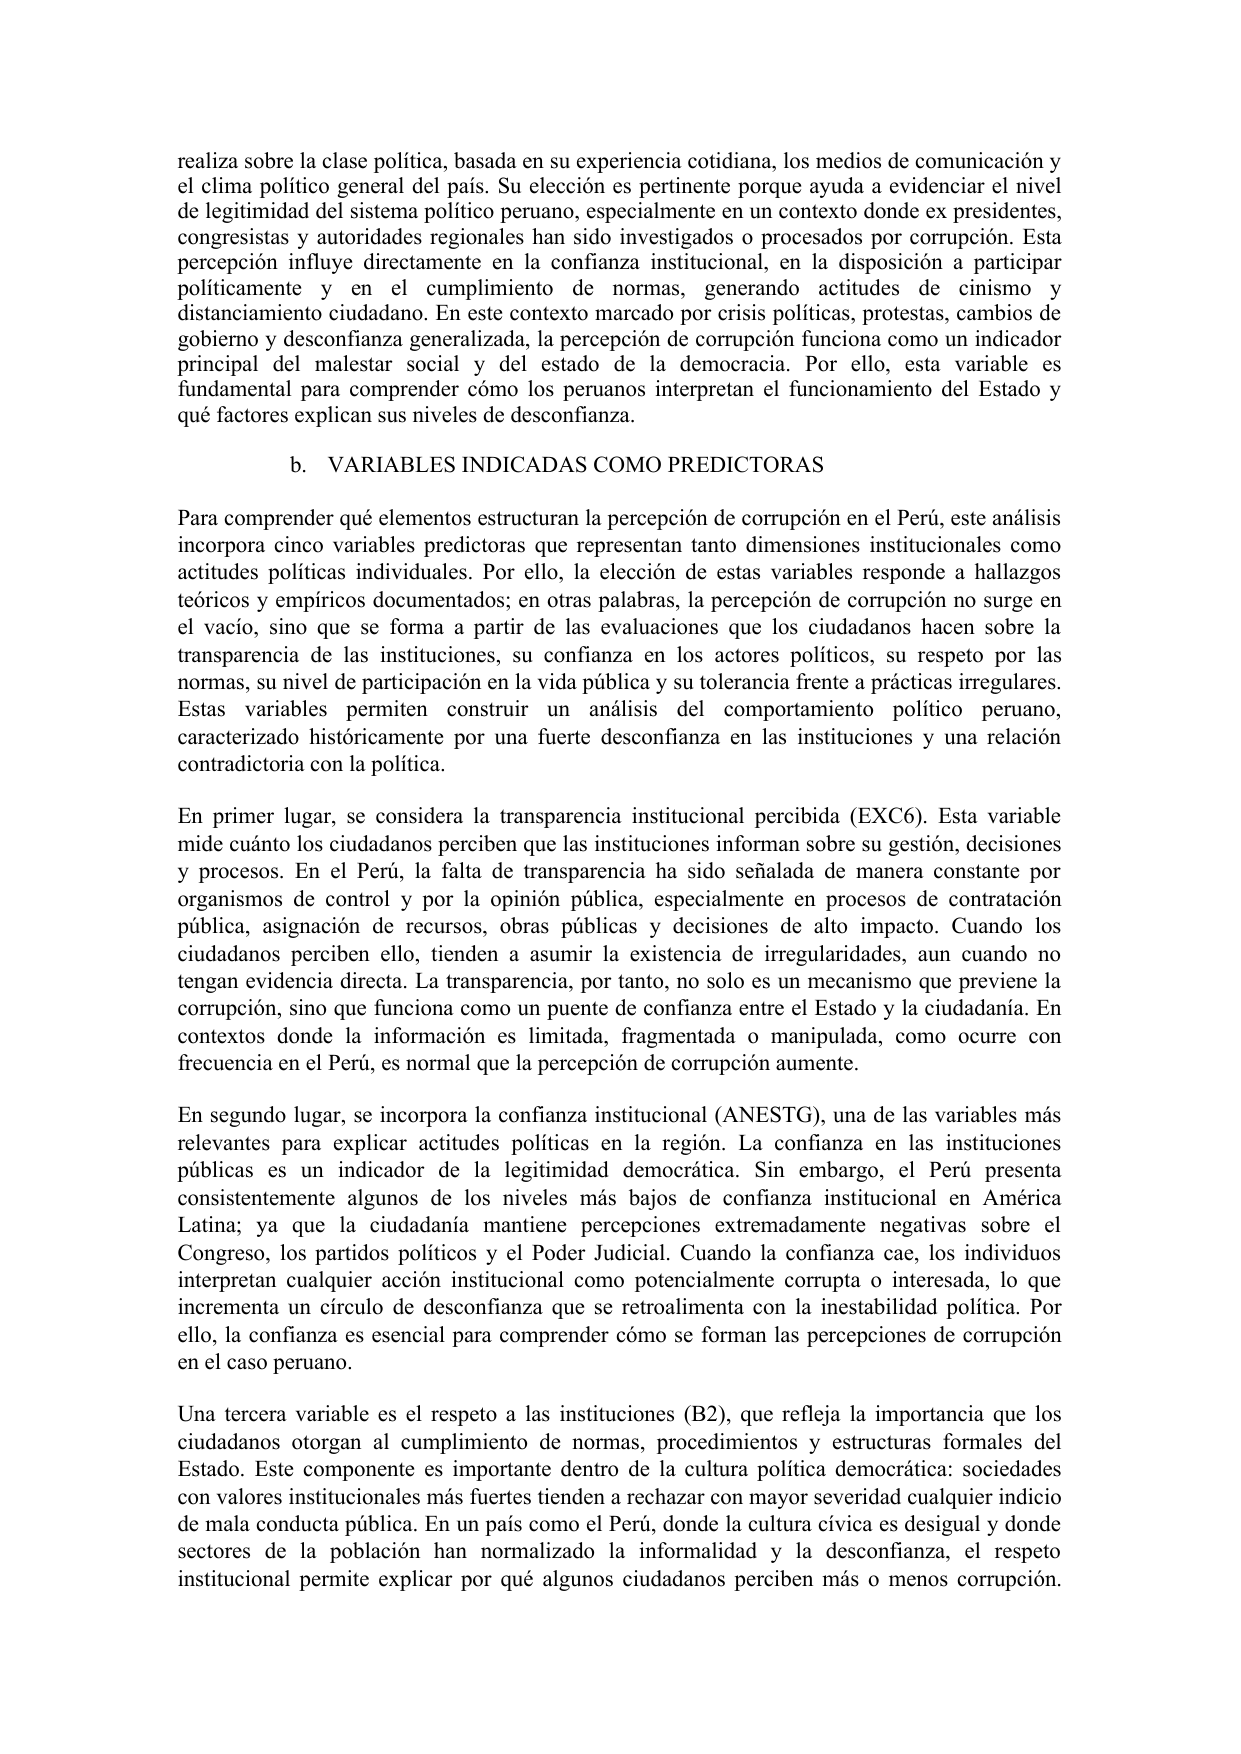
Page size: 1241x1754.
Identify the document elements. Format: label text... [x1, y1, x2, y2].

text Para comprender qué elementos estructuran la percepción de corrupción en el Perú, este análisis incorpora cinco variables predictoras que representan tanto dimensiones institucionales como actitudes políticas individuales. Por ello, la elección de estas variables responde a hallazgos teóricos y empíricos documentados; en otras palabras, la percepción de corrupción no surge en el vacío, sino que se forma a partir de las evaluaciones que los ciudadanos hacen sobre la transparencia de las instituciones, su confianza en los actores políticos, su respeto por las normas, su nivel de participación en la vida pública y su tolerancia frente a prácticas irregulares. Estas variables permiten construir un análisis del comportamiento político peruano, caracterizado históricamente por una fuerte desconfianza en las instituciones y una relación contradictoria con la política. [177, 504, 1063, 777]
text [177, 148, 1063, 427]
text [177, 1401, 1063, 1591]
text En segundo lugar, se incorpora la confianza institucional (ANESTG), una de las variables más relevantes para explicar actitudes políticas en la región. La confianza en las instituciones públicas es un indicador de la legitimidad democrática. Sin embargo, el Perú presenta consistentemente algunos de los niveles más bajos de confianza institucional en América Latina; ya que la ciudadanía mantiene percepciones extremadamente negativas sobre el Congreso, los partidos políticos y el Poder Judicial. Cuando la confianza cae, los individuos interpretan cualquier acción institucional como potencialmente corrupta o interesada, lo que incrementa un círculo de desconfianza que se retroalimenta con la inestabilidad política. Por ello, la confianza es esencial para comprender cómo se forman las percepciones de corrupción en el caso peruano. [177, 1102, 1063, 1374]
list VARIABLES INDICADAS COMO PREDICTORAS [290, 452, 1063, 478]
text En primer lugar, se considera la transparencia institucional percibida (EXC6). Esta variable mide cuánto los ciudadanos perciben que las instituciones informan sobre su gestión, decisiones y procesos. En el Perú, la falta de transparencia ha sido señalada de manera constante por organismos de control y por la opinión pública, especialmente en procesos de contratación pública, asignación de recursos, obras públicas y decisiones de alto impacto. Cuando los ciudadanos perciben ello, tienden a asumir la existencia de irregularidades, aun cuando no tengan evidencia directa. La transparencia, por tanto, no solo es un mecanismo que previene la corrupción, sino que funciona como un puente de confianza entre el Estado y la ciudadanía. En contextos donde la información es limitada, fragmentada o manipulada, como ocurre con frecuencia en el Perú, es normal que la percepción de corrupción aumente. [177, 803, 1063, 1076]
